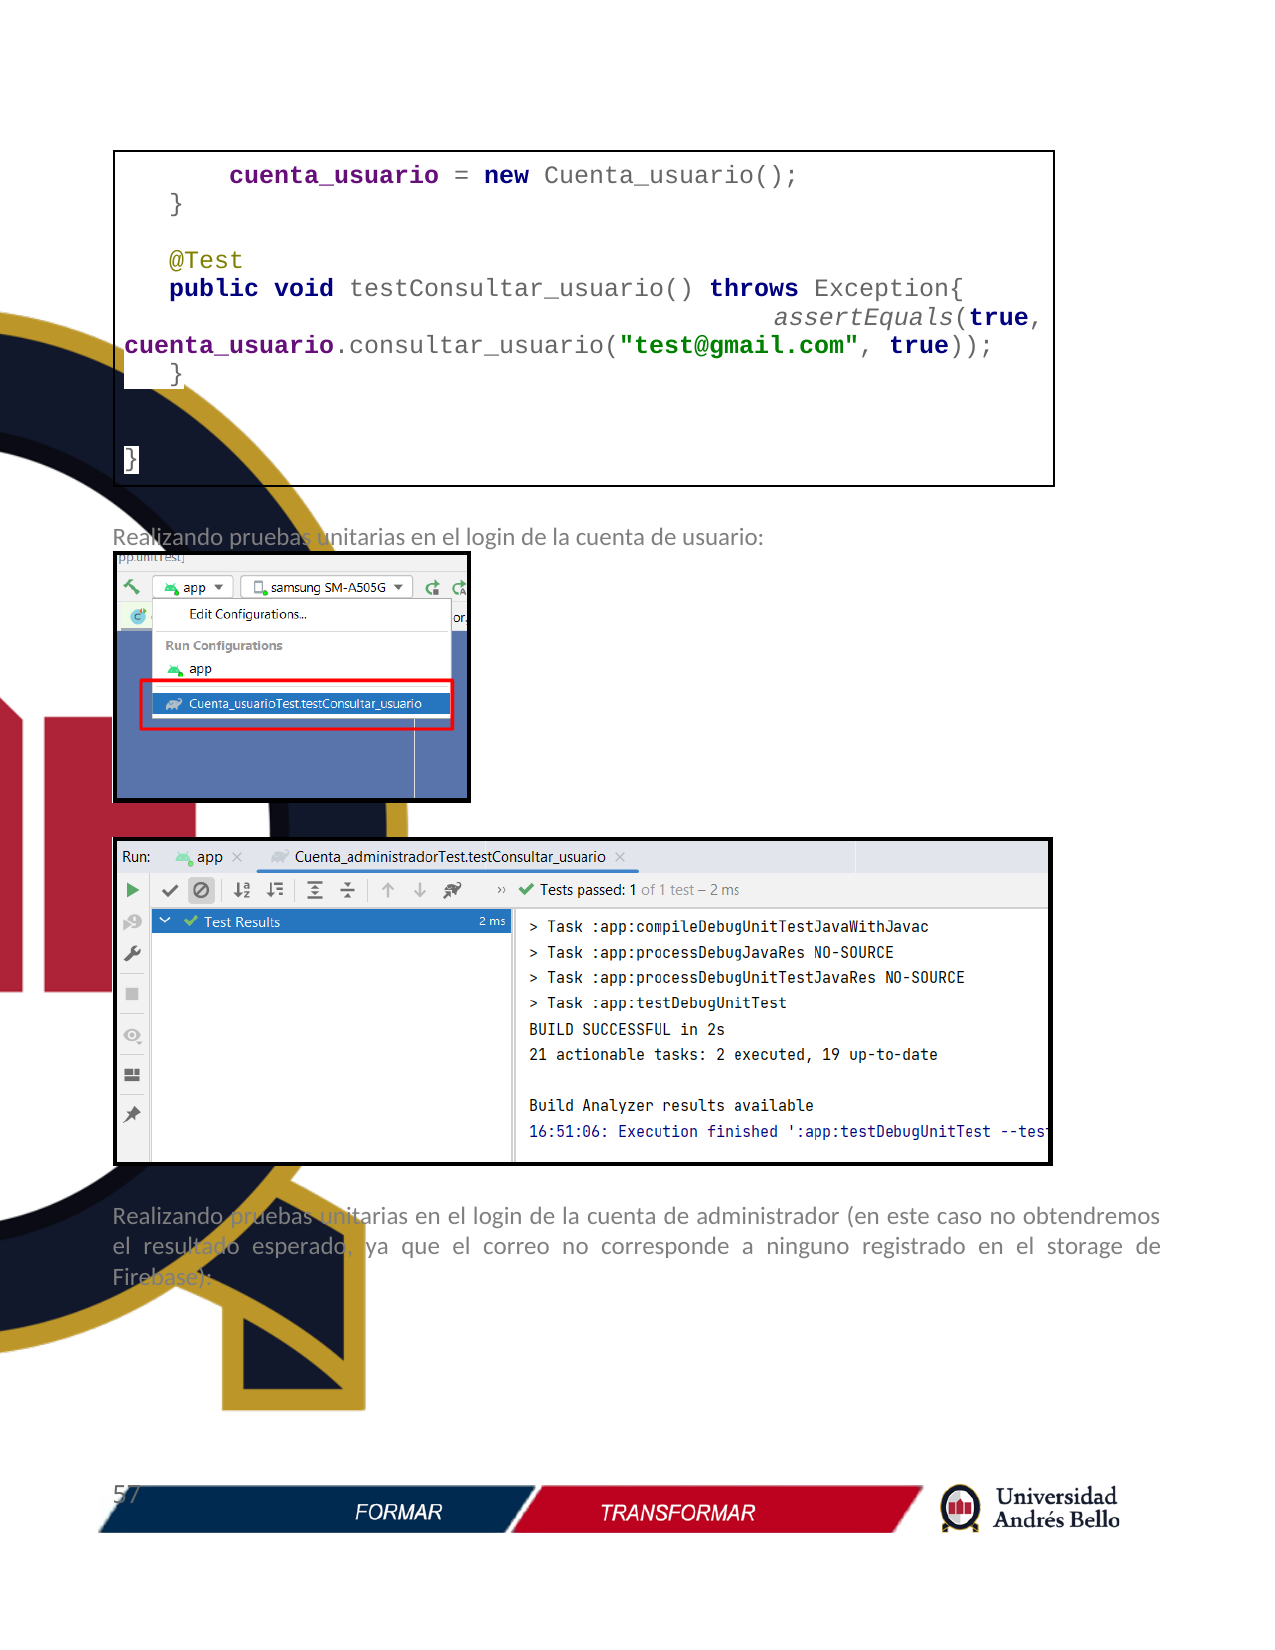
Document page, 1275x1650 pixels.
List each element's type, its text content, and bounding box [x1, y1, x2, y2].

picture [97, 1483, 1120, 1533]
picture [0, 299, 422, 1423]
text Realizando pruebas unitarias en el login de la cuenta de administrador (en este caso no obtendremos el resultado esperado, ya que el correo no corresponde a ninguno registrado en el storage de Firebase): [112, 1200, 1162, 1291]
text Realizando pruebas unitarias en el login de la cuenta de usuario: [112, 521, 1162, 551]
picture [117, 841, 1048, 1162]
picture [117, 555, 467, 798]
